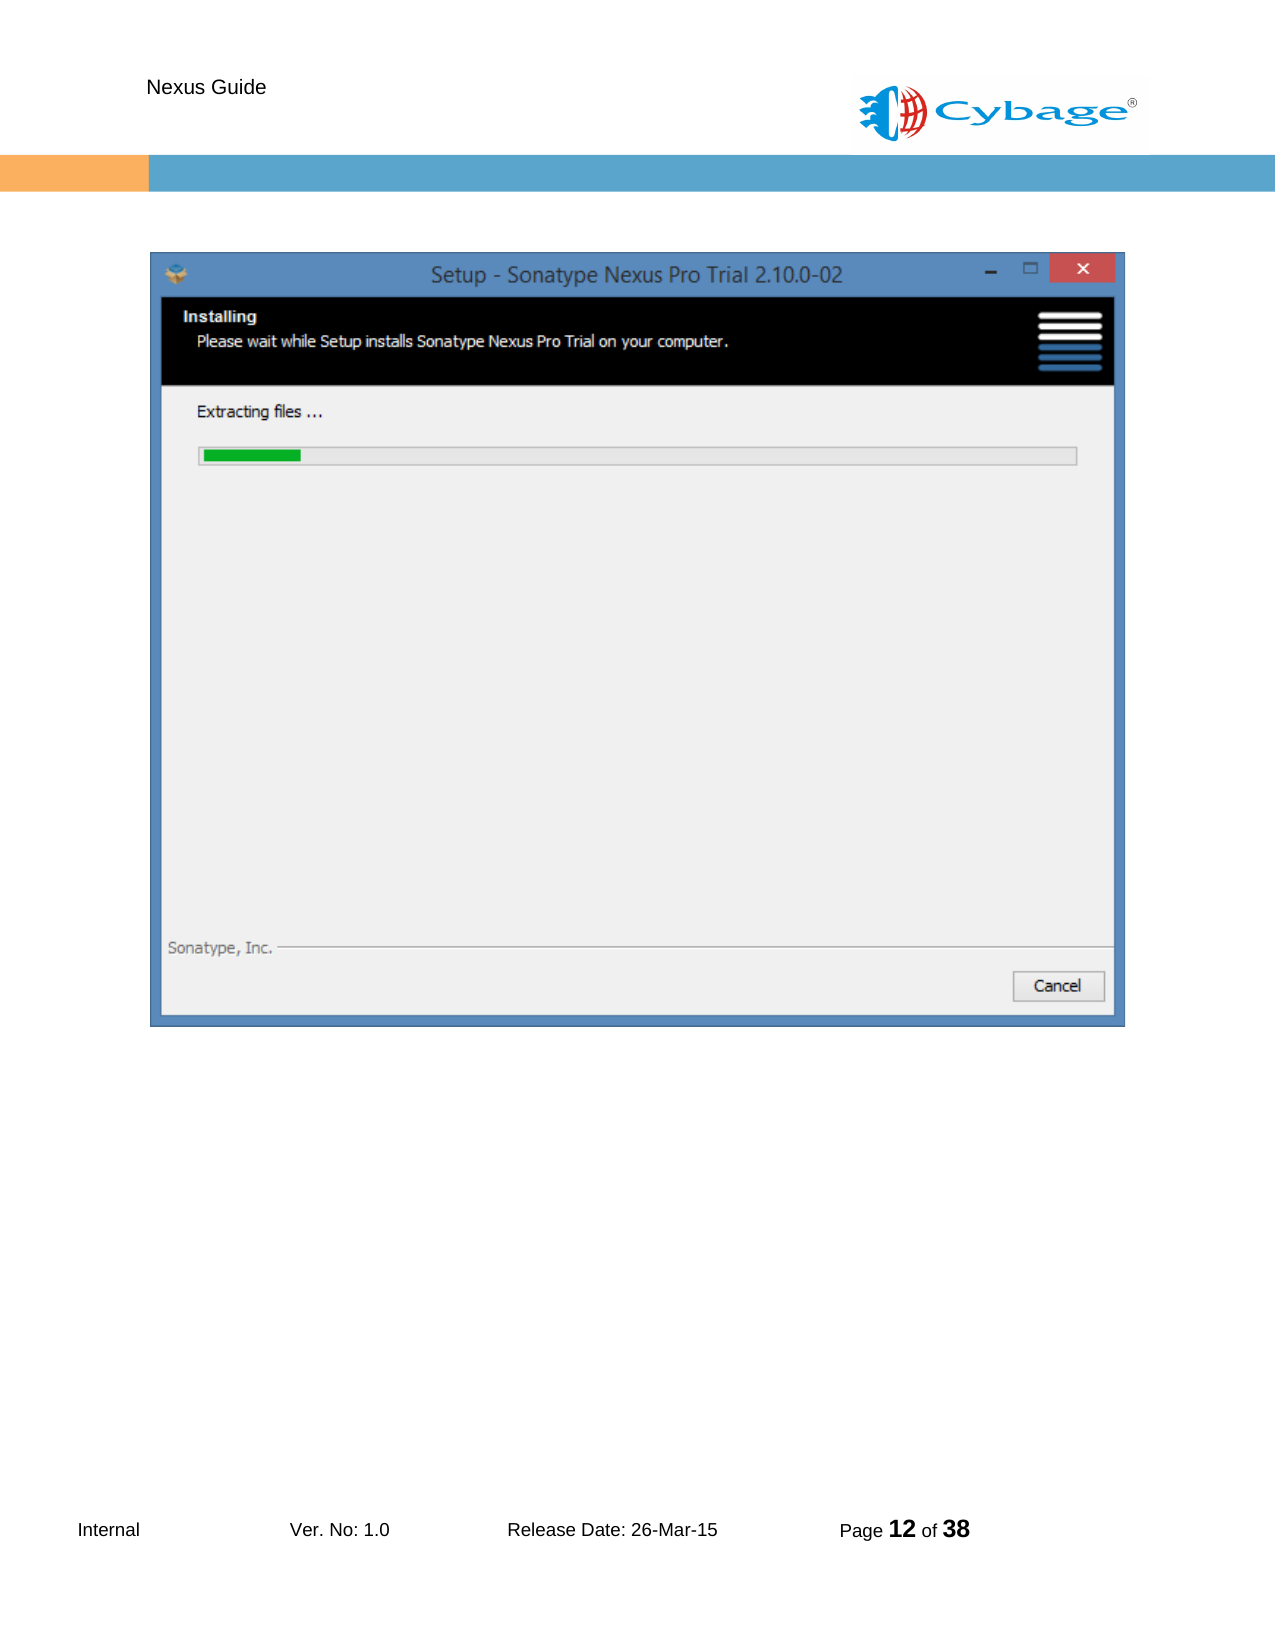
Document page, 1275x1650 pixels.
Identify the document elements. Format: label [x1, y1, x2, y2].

picture [851, 75, 1150, 155]
picture [150, 252, 1125, 1027]
